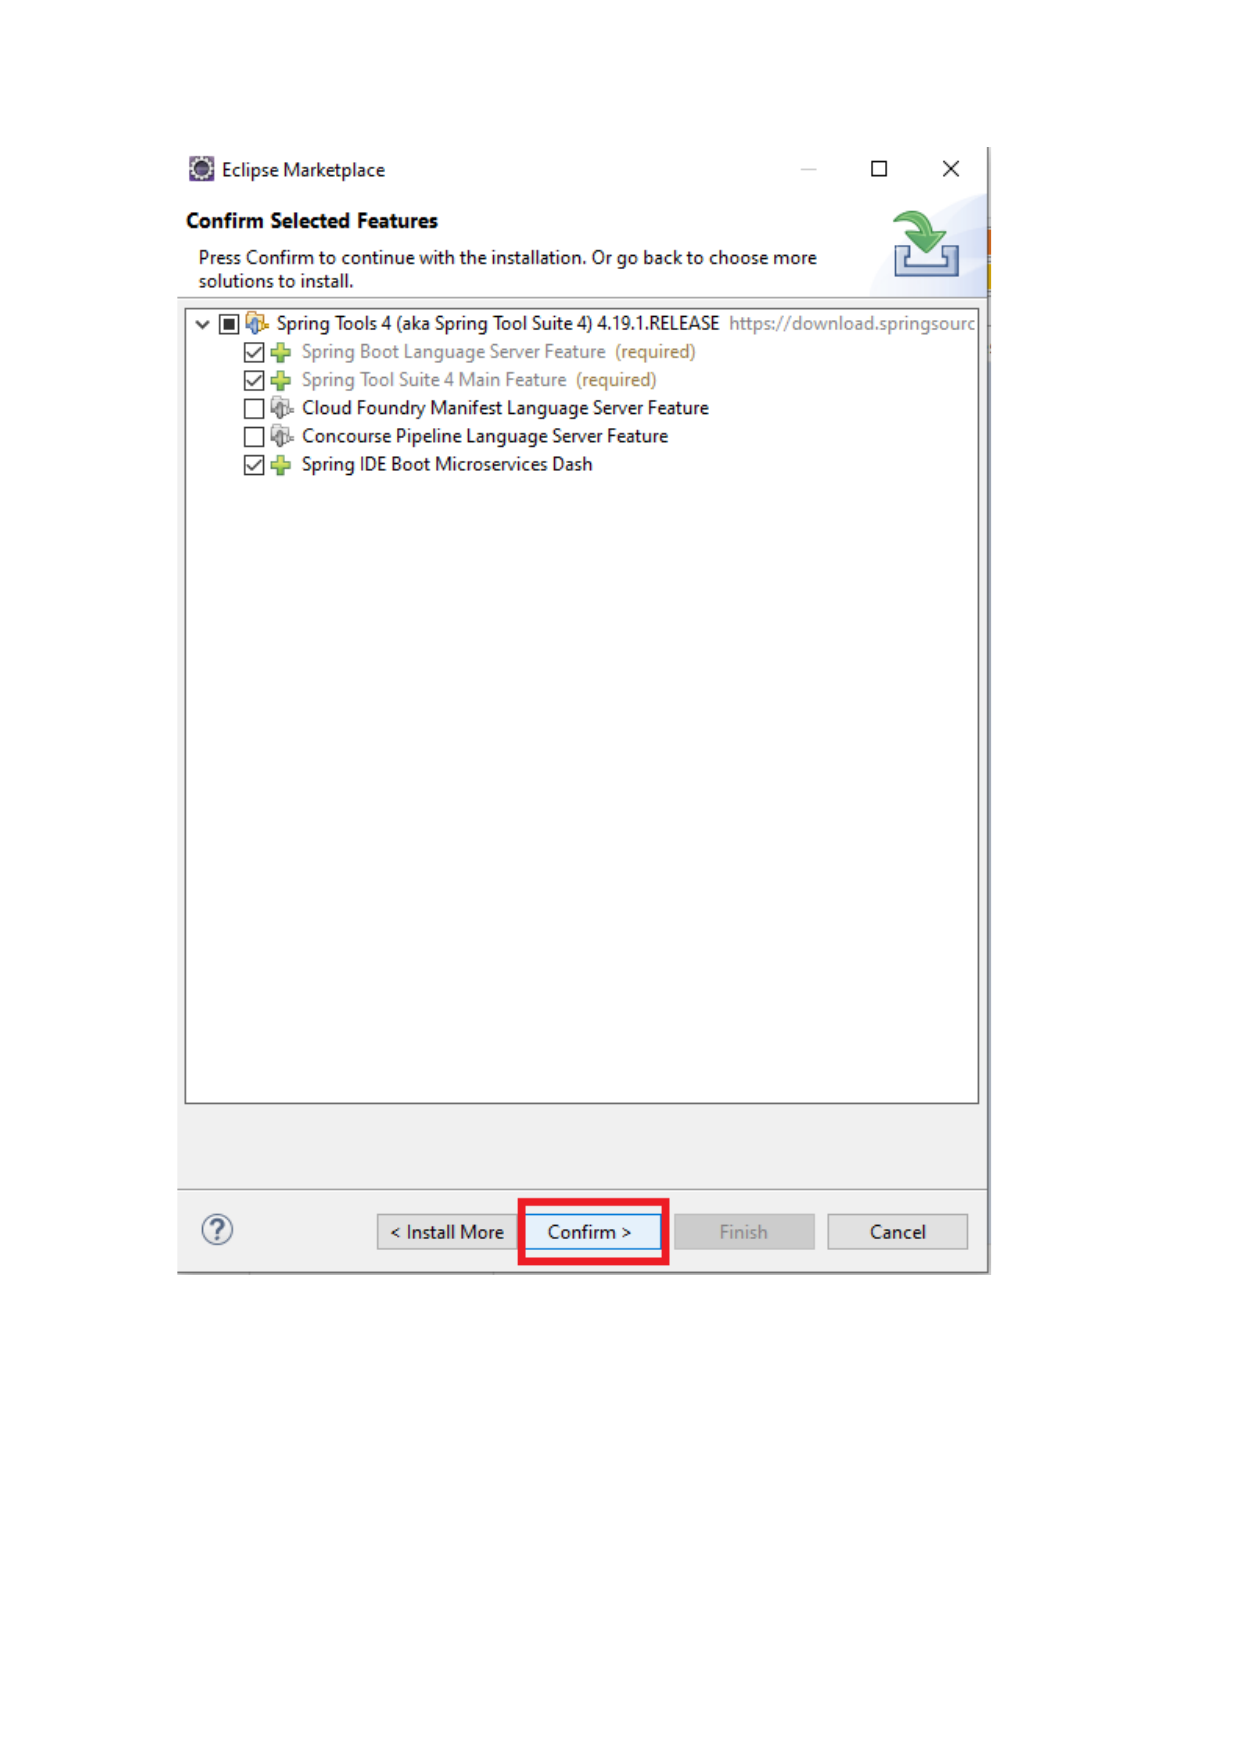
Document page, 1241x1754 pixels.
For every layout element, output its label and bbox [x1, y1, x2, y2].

picture [177, 147, 992, 1275]
